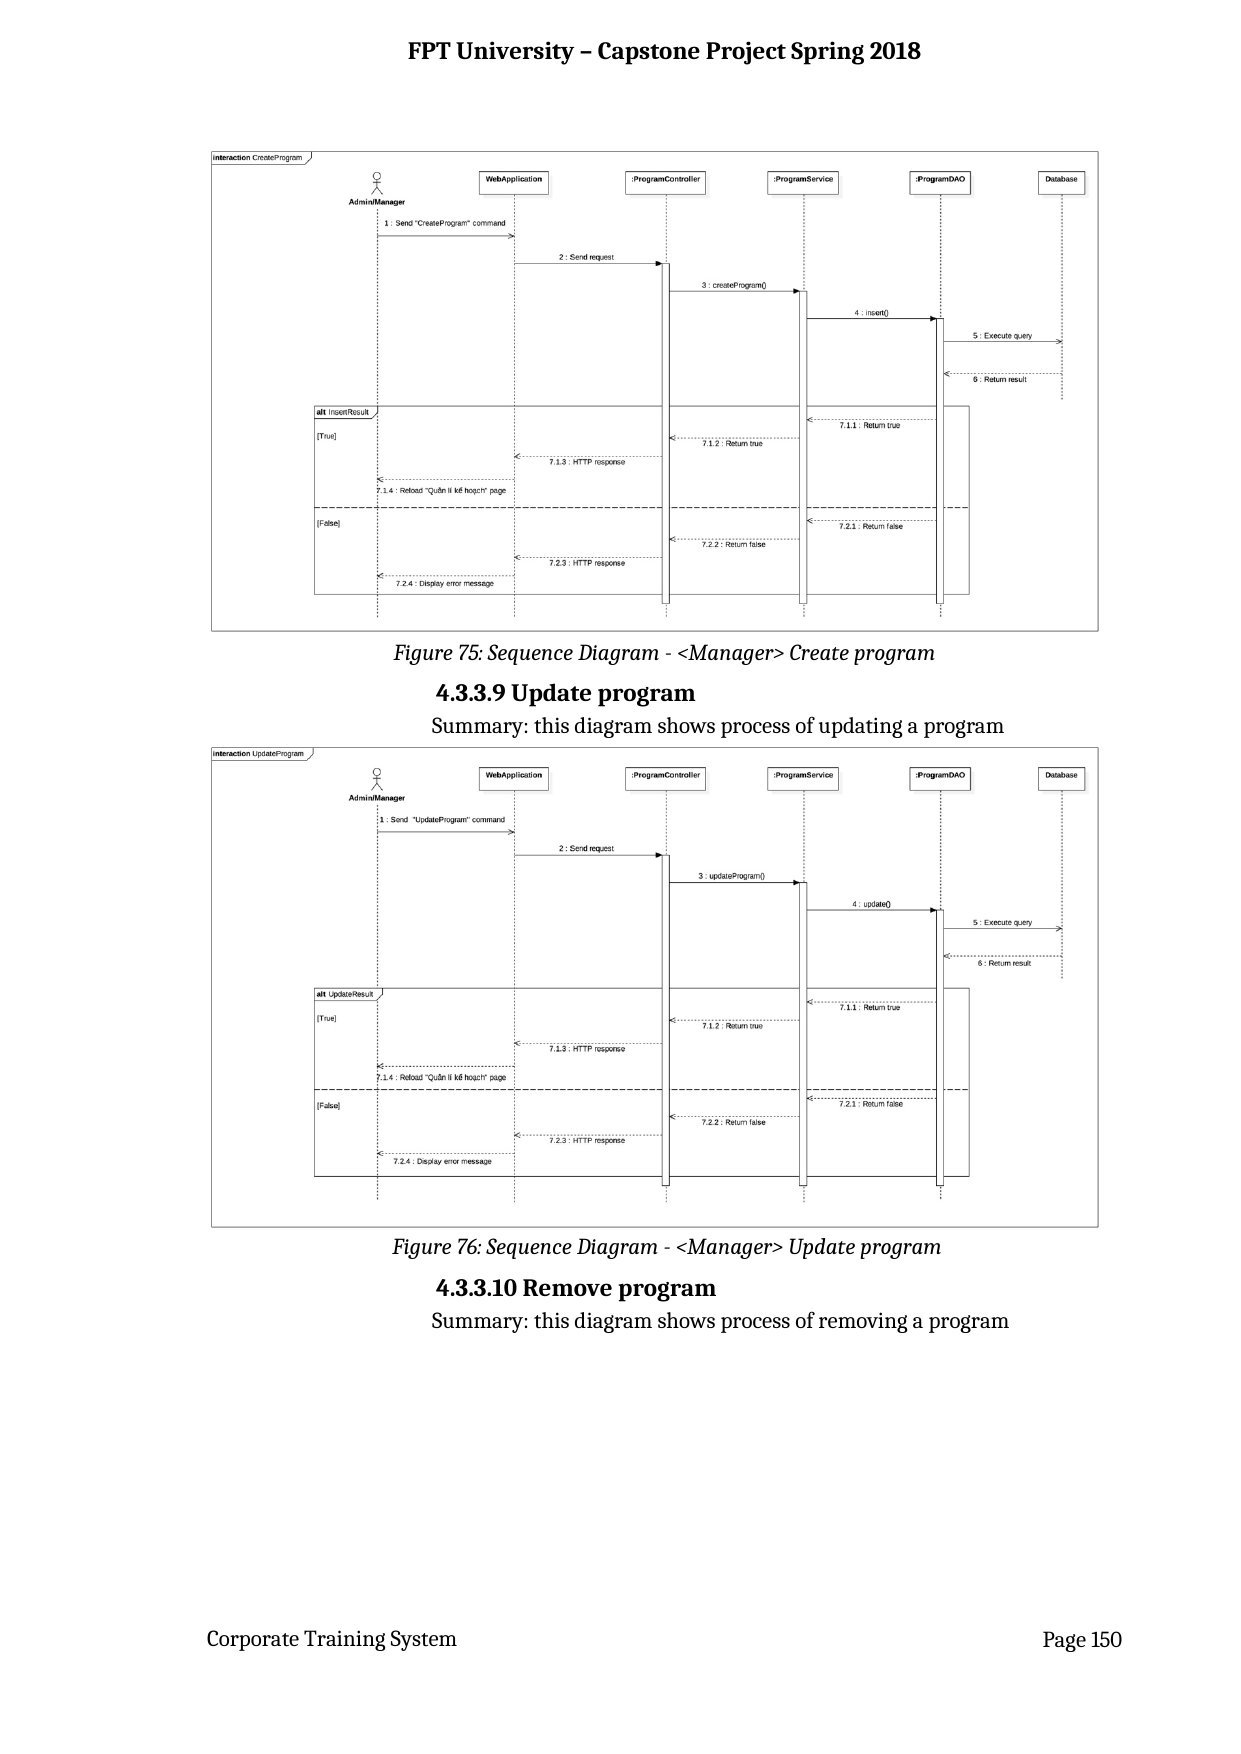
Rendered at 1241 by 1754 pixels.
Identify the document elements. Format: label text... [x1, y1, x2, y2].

text Summary: this diagram shows process of updating a program [432, 713, 1122, 739]
picture [207, 147, 1122, 636]
picture [207, 743, 1122, 1231]
subtitle 4.3.3.10 Remove program [436, 1274, 1124, 1302]
text Figure 75: Sequence Diagram - <Manager> Create program [207, 640, 1122, 666]
text Figure 76: Sequence Diagram - <Manager> Update program [207, 1234, 1122, 1261]
text Summary: this diagram shows process of removing a program [432, 1308, 1122, 1334]
subtitle 4.3.3.9 Update program [436, 679, 1124, 708]
